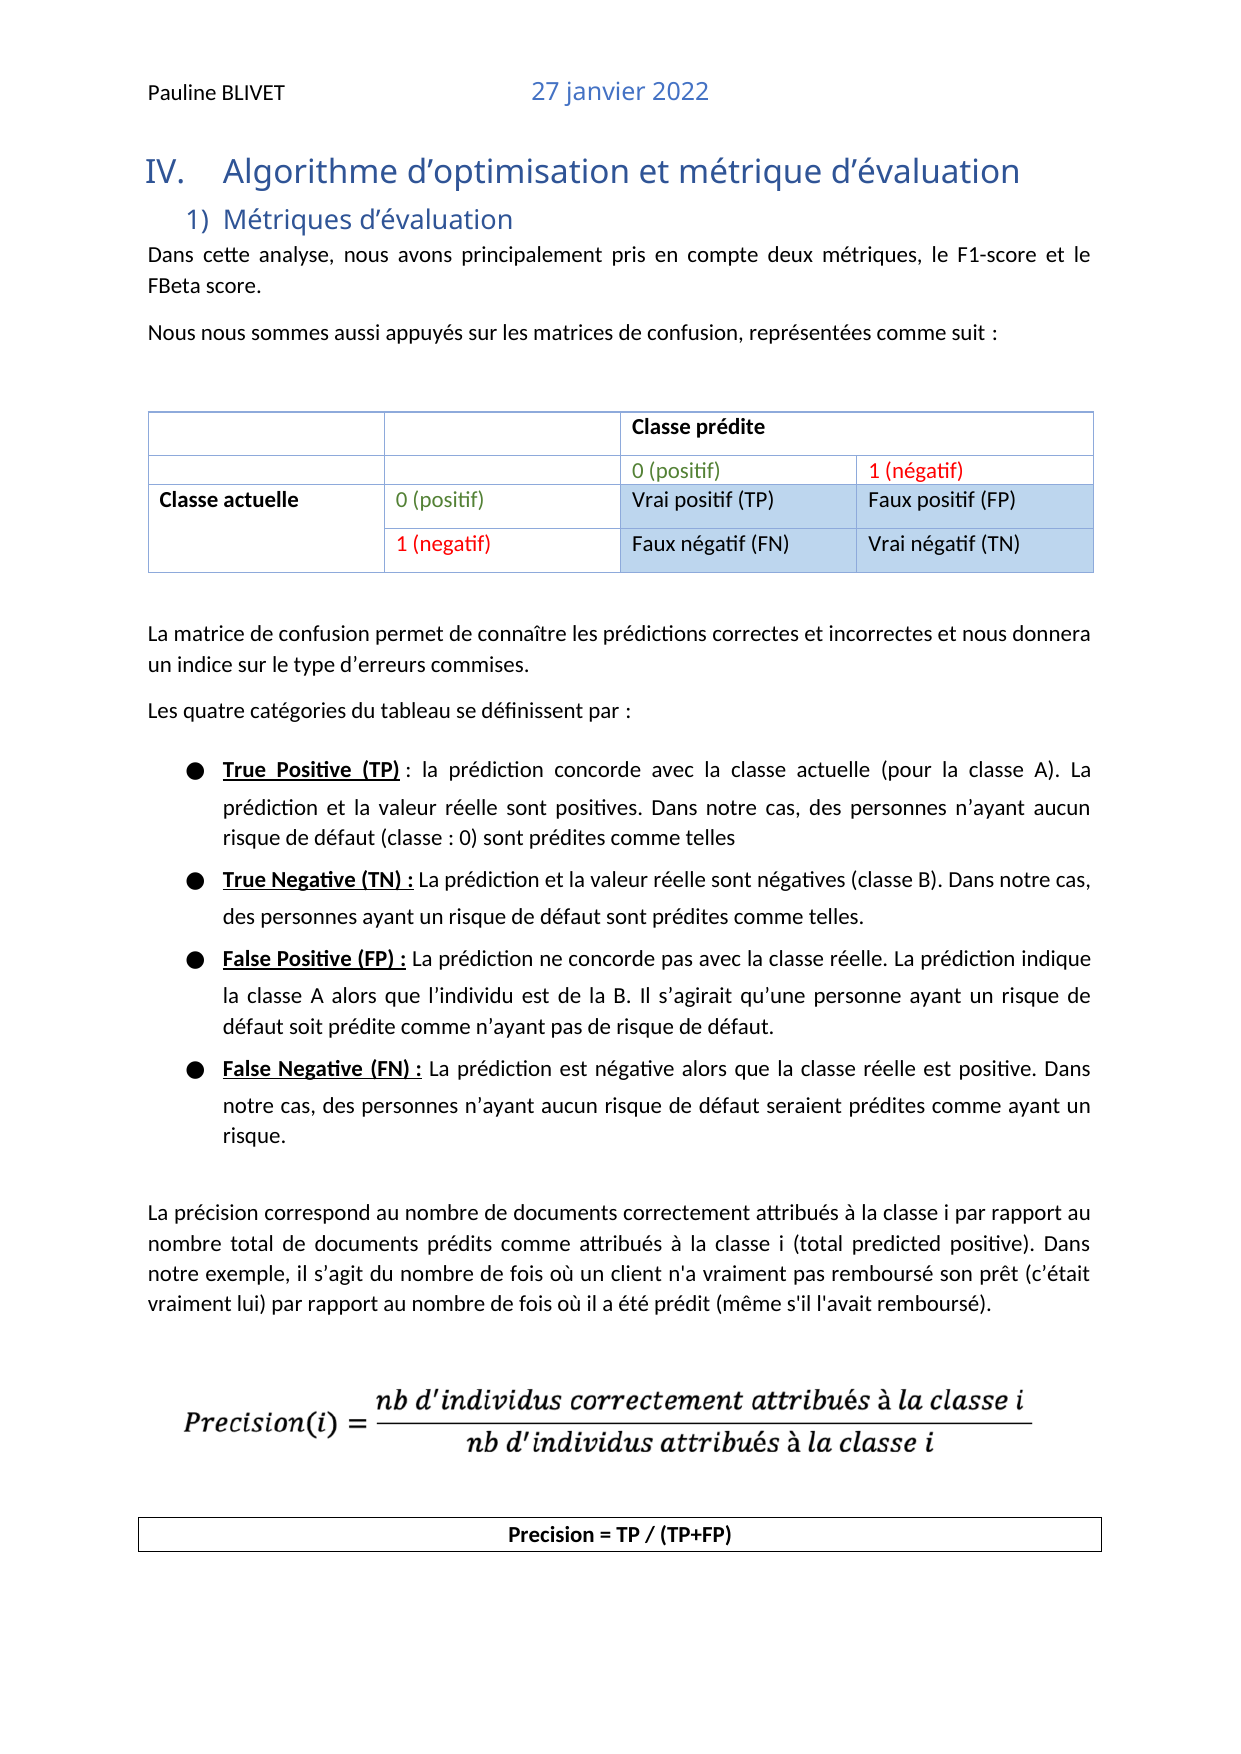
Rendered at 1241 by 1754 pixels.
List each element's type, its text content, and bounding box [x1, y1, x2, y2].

table_cell 1 (negatif) [385, 529, 620, 572]
table_header Classe prédite [621, 413, 1093, 455]
table_header [385, 413, 620, 455]
list True Negative (TN) : La prédiction et la valeur réelle sont négatives (classe B). Dans notre cas, des personnes ayant un risque de défaut sont prédites comme telles. [185, 853, 1093, 930]
text Dans cette analyse, nous avons principalement pris en compte deux métriques, le F1-score et le FBeta score. [148, 241, 1093, 299]
list True Positive (TP) : la prédiction concorde avec la classe actuelle (pour la classe A). La prédiction et la valeur réelle sont positives. Dans notre cas, des personnes n’ayant aucun risque de défaut (classe : 0) sont prédites comme telles [185, 743, 1093, 851]
text Les quatre catégories du tableau se définissent par : [148, 697, 1093, 725]
subtitle Métriques d’évaluation [185, 201, 1093, 238]
table_cell Vrai négatif (TN) [857, 529, 1093, 572]
table_cell Faux positif (FP) [857, 485, 1093, 528]
text Nous nous sommes aussi appuyés sur les matrices de confusion, représentées comme suit : [148, 318, 1093, 346]
text Precision = TP / (TP+FP) [139, 1518, 1101, 1551]
table_cell [385, 456, 620, 484]
table_header [149, 413, 384, 455]
list False Negative (FN) : La prédiction est négative alors que la classe réelle est positive. Dans notre cas, des personnes n’ayant aucun risque de défaut seraient prédites comme ayant un risque. [185, 1042, 1093, 1149]
list False Positive (FP) : La prédiction ne concorde pas avec la classe réelle. La prédiction indique la classe A alors que l’individu est de la B. Il s’agirait qu’une personne ayant un risque de défaut soit prédite comme n’ayant pas de risque de défaut. [185, 932, 1093, 1040]
table_cell Vrai positif (TP) [621, 485, 856, 528]
table_cell 1 (négatif) [857, 456, 1093, 484]
subtitle Algorithme d’optimisation et métrique d’évaluation [185, 148, 1093, 193]
table_cell 0 (positif) [621, 456, 856, 484]
picture [147, 1336, 1093, 1499]
table_cell [149, 456, 384, 484]
table_cell Faux négatif (FN) [621, 529, 856, 572]
text La matrice de confusion permet de connaître les prédictions correctes et incorrectes et nous donnera un indice sur le type d’erreurs commises. [148, 619, 1093, 678]
text La précision correspond au nombre de documents correctement attribués à la classe i par rapport au nombre total de documents prédits comme attribués à la classe i (total predicted positive). Dans notre exemple, il s’agit du nombre de fois où un client n'a vraiment pas remboursé son prêt (c’était vraiment lui) par rapport au nombre de fois où il a été prédit (même s'il l'avait remboursé). [148, 1198, 1093, 1317]
table_cell Classe actuelle [149, 485, 384, 572]
table_cell 0 (positif) [385, 485, 620, 528]
